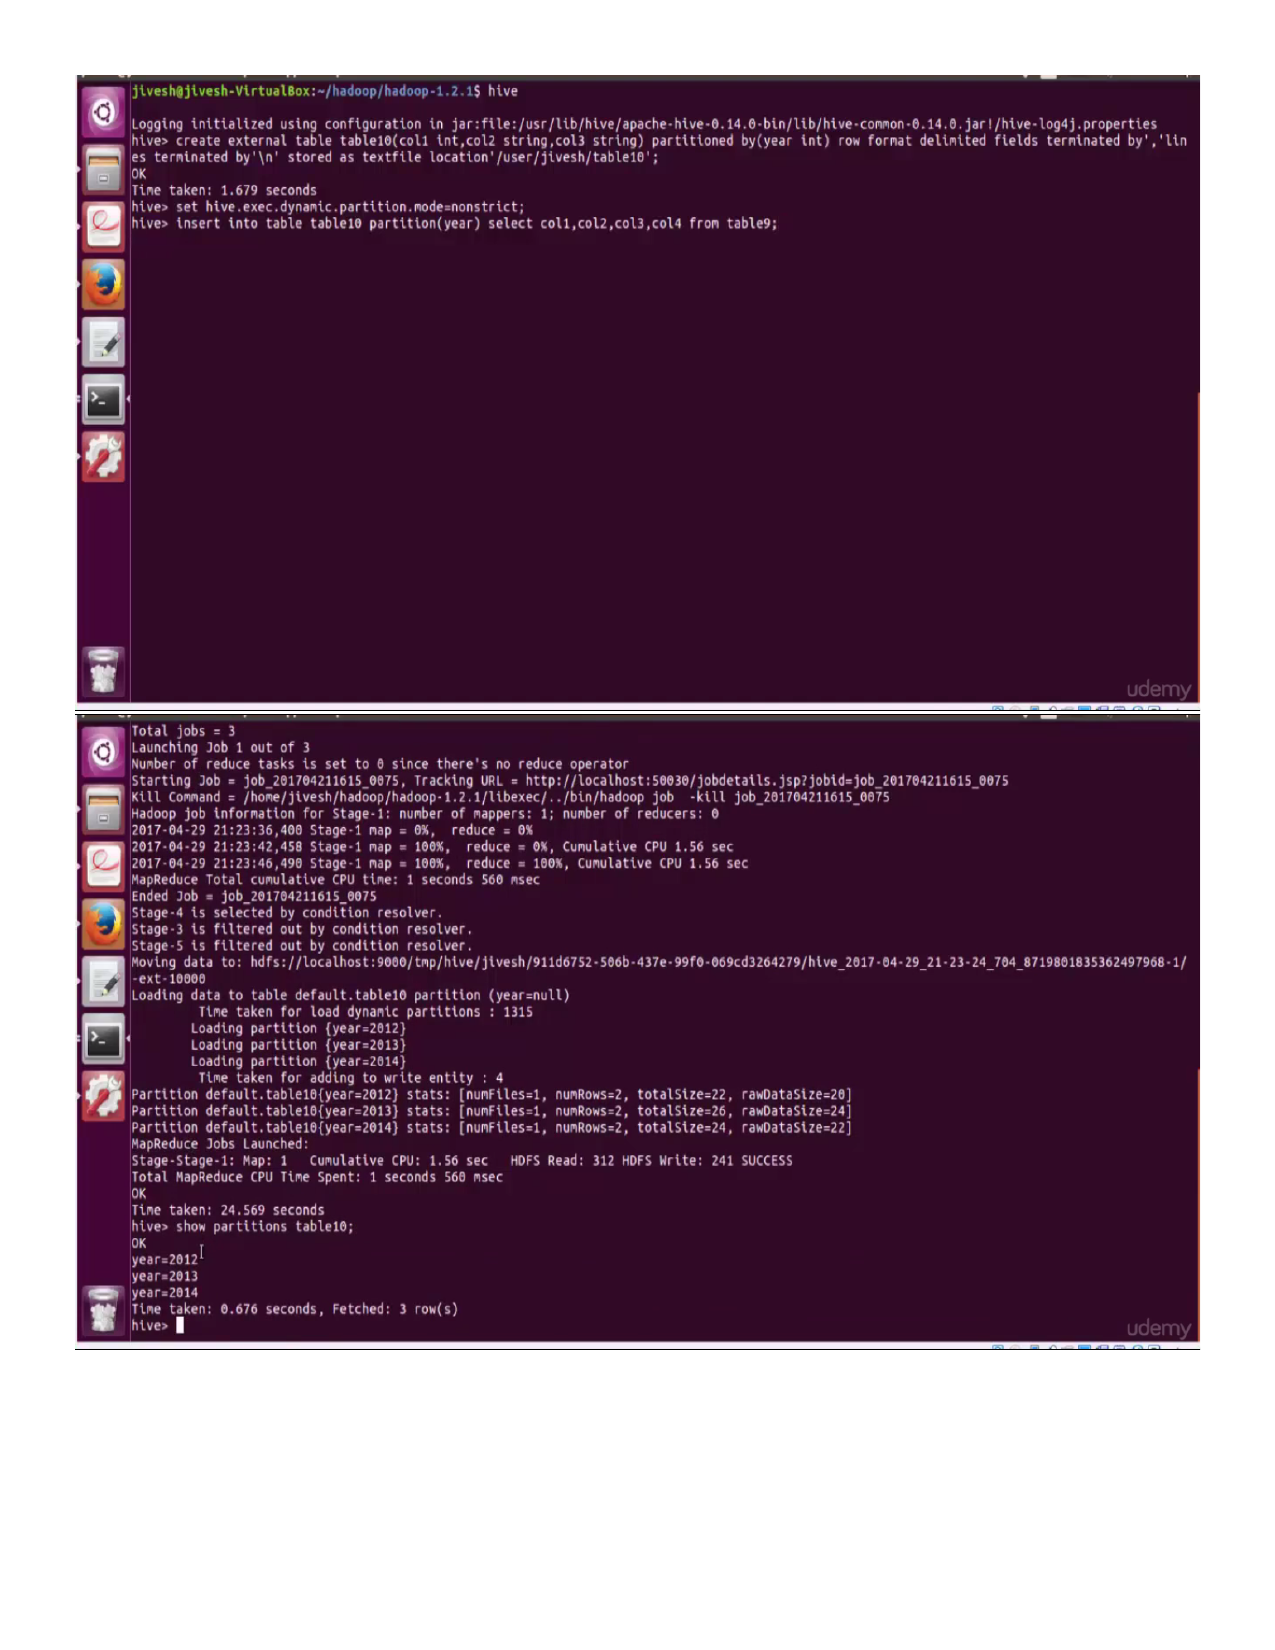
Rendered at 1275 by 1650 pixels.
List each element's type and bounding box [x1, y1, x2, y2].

picture [75, 75, 1200, 711]
picture [75, 714, 1200, 1350]
